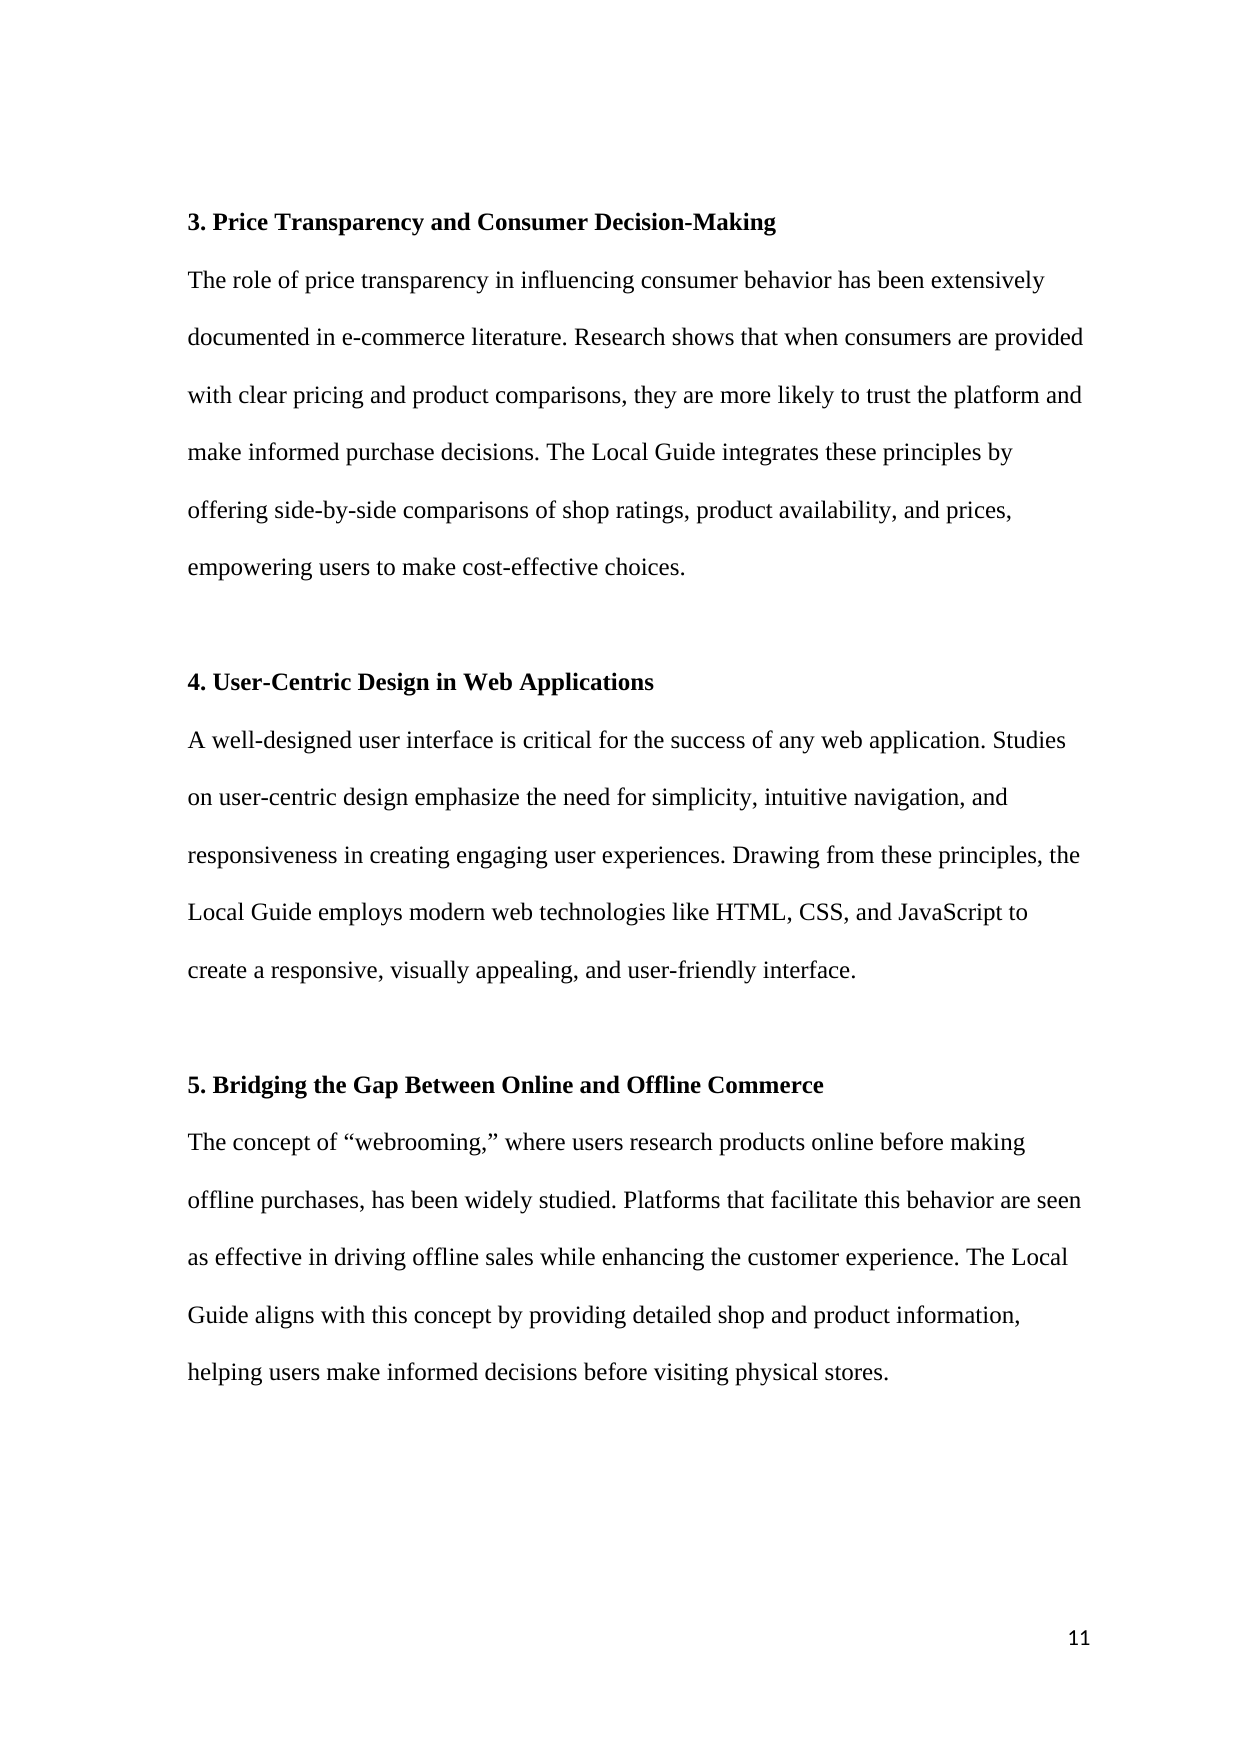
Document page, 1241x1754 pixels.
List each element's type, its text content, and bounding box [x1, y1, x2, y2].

list 5. Bridging the Gap Between Online and Offline Commerce [187, 1070, 1090, 1099]
list The role of price transparency in influencing consumer behavior has been extensively documented in e-commerce literature. Research shows that when consumers are provided with clear pricing and product comparisons, they are more likely to trust the platform and make informed purchase decisions. The Local Guide integrates these principles by offering side-by-side comparisons of shop ratings, product availability, and prices, empowering users to make cost-effective choices. [187, 265, 1090, 581]
list 3. Price Transparency and Consumer Decision-Making [187, 207, 1090, 236]
list 4. User-Centric Design in Web Applications [187, 667, 1090, 696]
list The concept of “webrooming,” where users research products online before making offline purchases, has been widely studied. Platforms that facilitate this behavior are seen as effective in driving offline sales while enhancing the customer experience. The Local Guide aligns with this concept by providing detailed shop and product information, helping users make informed decisions before visiting physical stores. [187, 1127, 1090, 1386]
list A well-designed user interface is critical for the success of any web application. Studies on user-centric design emphasize the need for simplicity, intuitive navigation, and responsiveness in creating engaging user experiences. Drawing from these principles, the Local Guide employs modern web technologies like HTML, CSS, and JavaScript to create a responsive, visually appealing, and user-friendly interface. [187, 725, 1090, 984]
